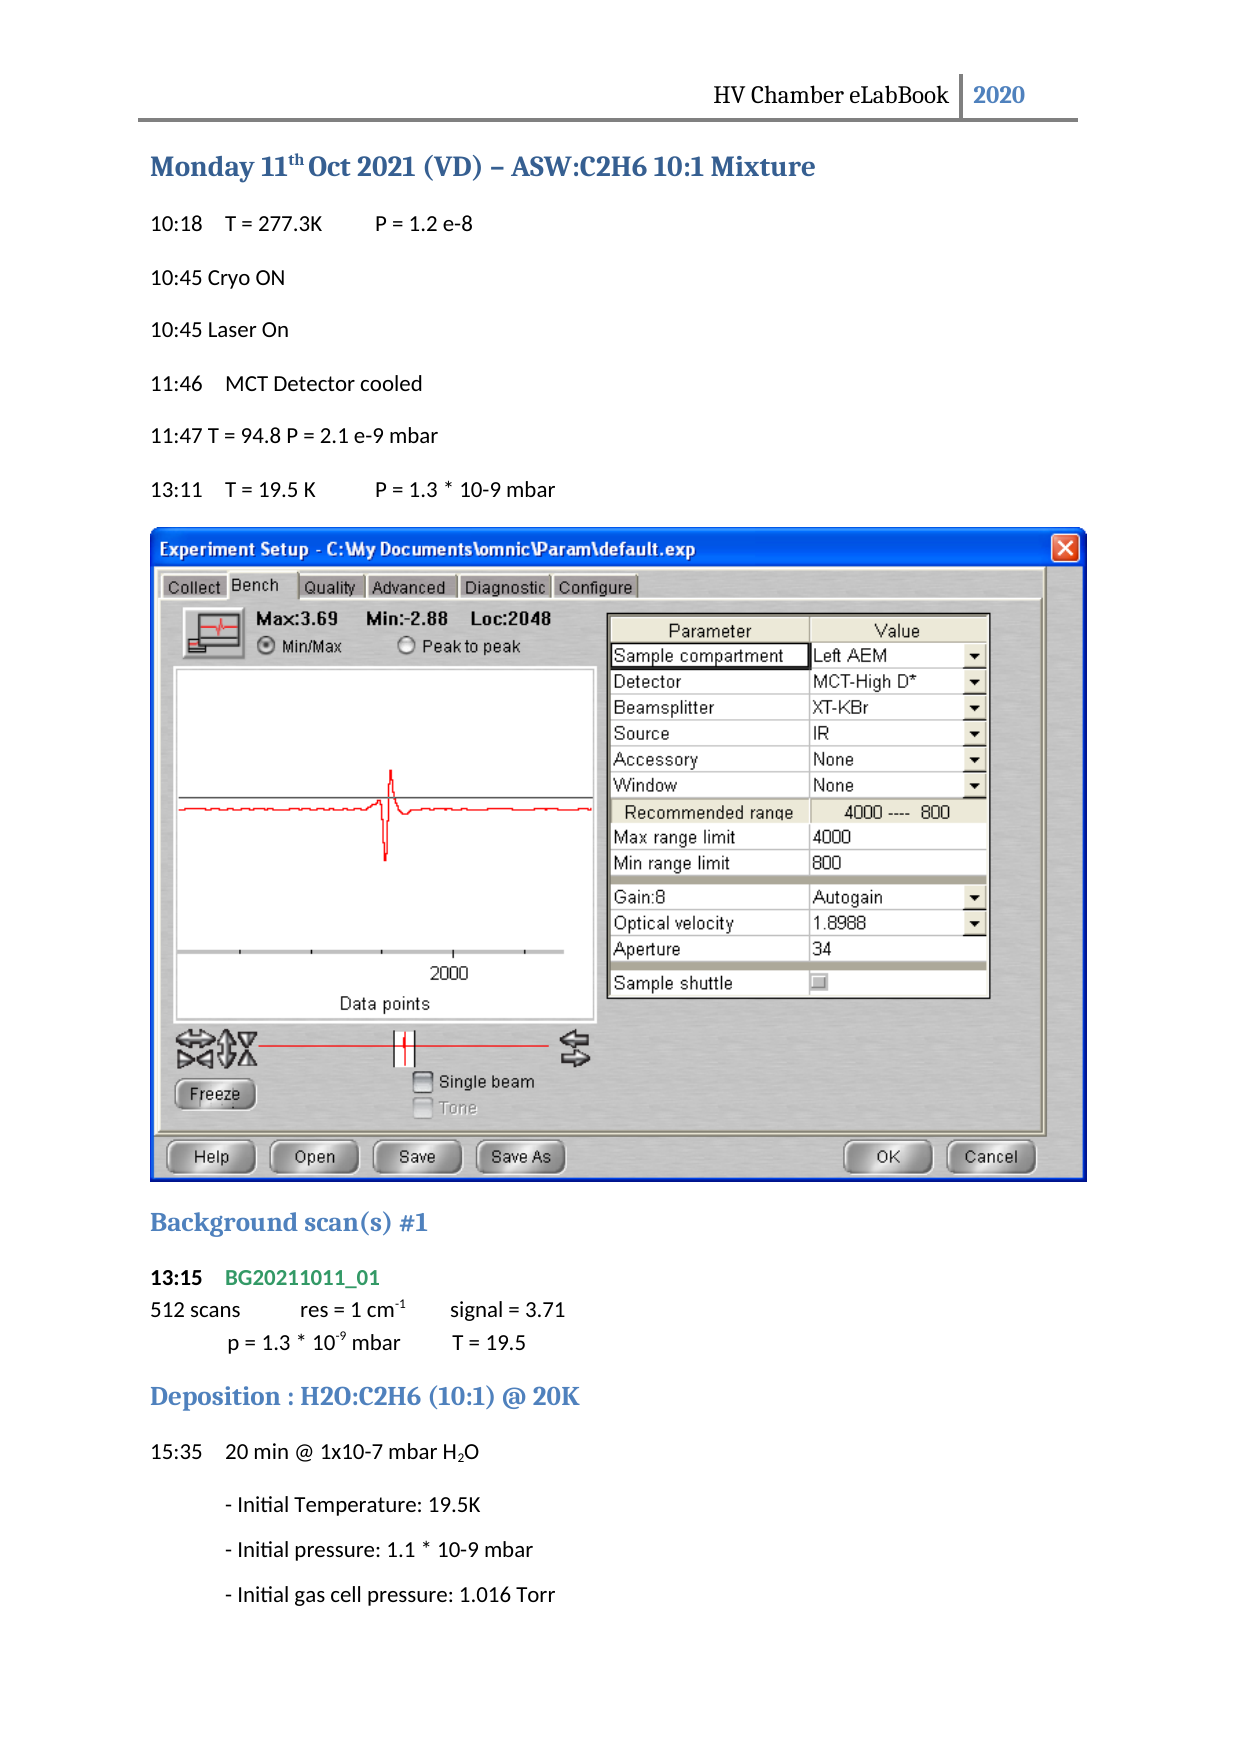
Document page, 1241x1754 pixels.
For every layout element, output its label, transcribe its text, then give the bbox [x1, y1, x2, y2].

text 15:35 20 min @ 1x10-7 mbar H2O [150, 1437, 1090, 1465]
subtitle Background scan(s) #1 [150, 1207, 1090, 1238]
text - Initial pressure: 1.1 * 10-9 mbar [150, 1535, 1090, 1563]
text 10:45 [150, 263, 1090, 291]
text 13:15 BG20211011_01 [150, 1263, 1090, 1291]
subtitle Monday 11th Oct 2021 (VD) – ASW:C2H6 10:1 Mixture [150, 150, 1090, 184]
text 13:11 T = 19.5 K P = 1.3 * 10-9 mbar [150, 475, 1090, 503]
subtitle Deposition : H2O:C2H6 (10:1) @ 20K [150, 1381, 1090, 1412]
text - Initial Temperature: 19.5K [150, 1490, 1090, 1518]
picture [150, 527, 1087, 1182]
text 512 scans res = 1 cm-1 signal = 3.71 p = 1.3 * 10-9 mbar T = 19.5 [150, 1296, 1090, 1356]
text 10:45 Laser On [150, 316, 1090, 344]
text - Initial gas cell pressure: 1.016 Torr [150, 1580, 1090, 1608]
text 10:18 T = 277.3K P = 1.2 e-8 [150, 209, 1090, 238]
text 11:47 T = 94.8 P = 2.1 e-9 mbar [150, 422, 1090, 450]
text 11:46 MCT Detector cooled [150, 369, 1090, 397]
